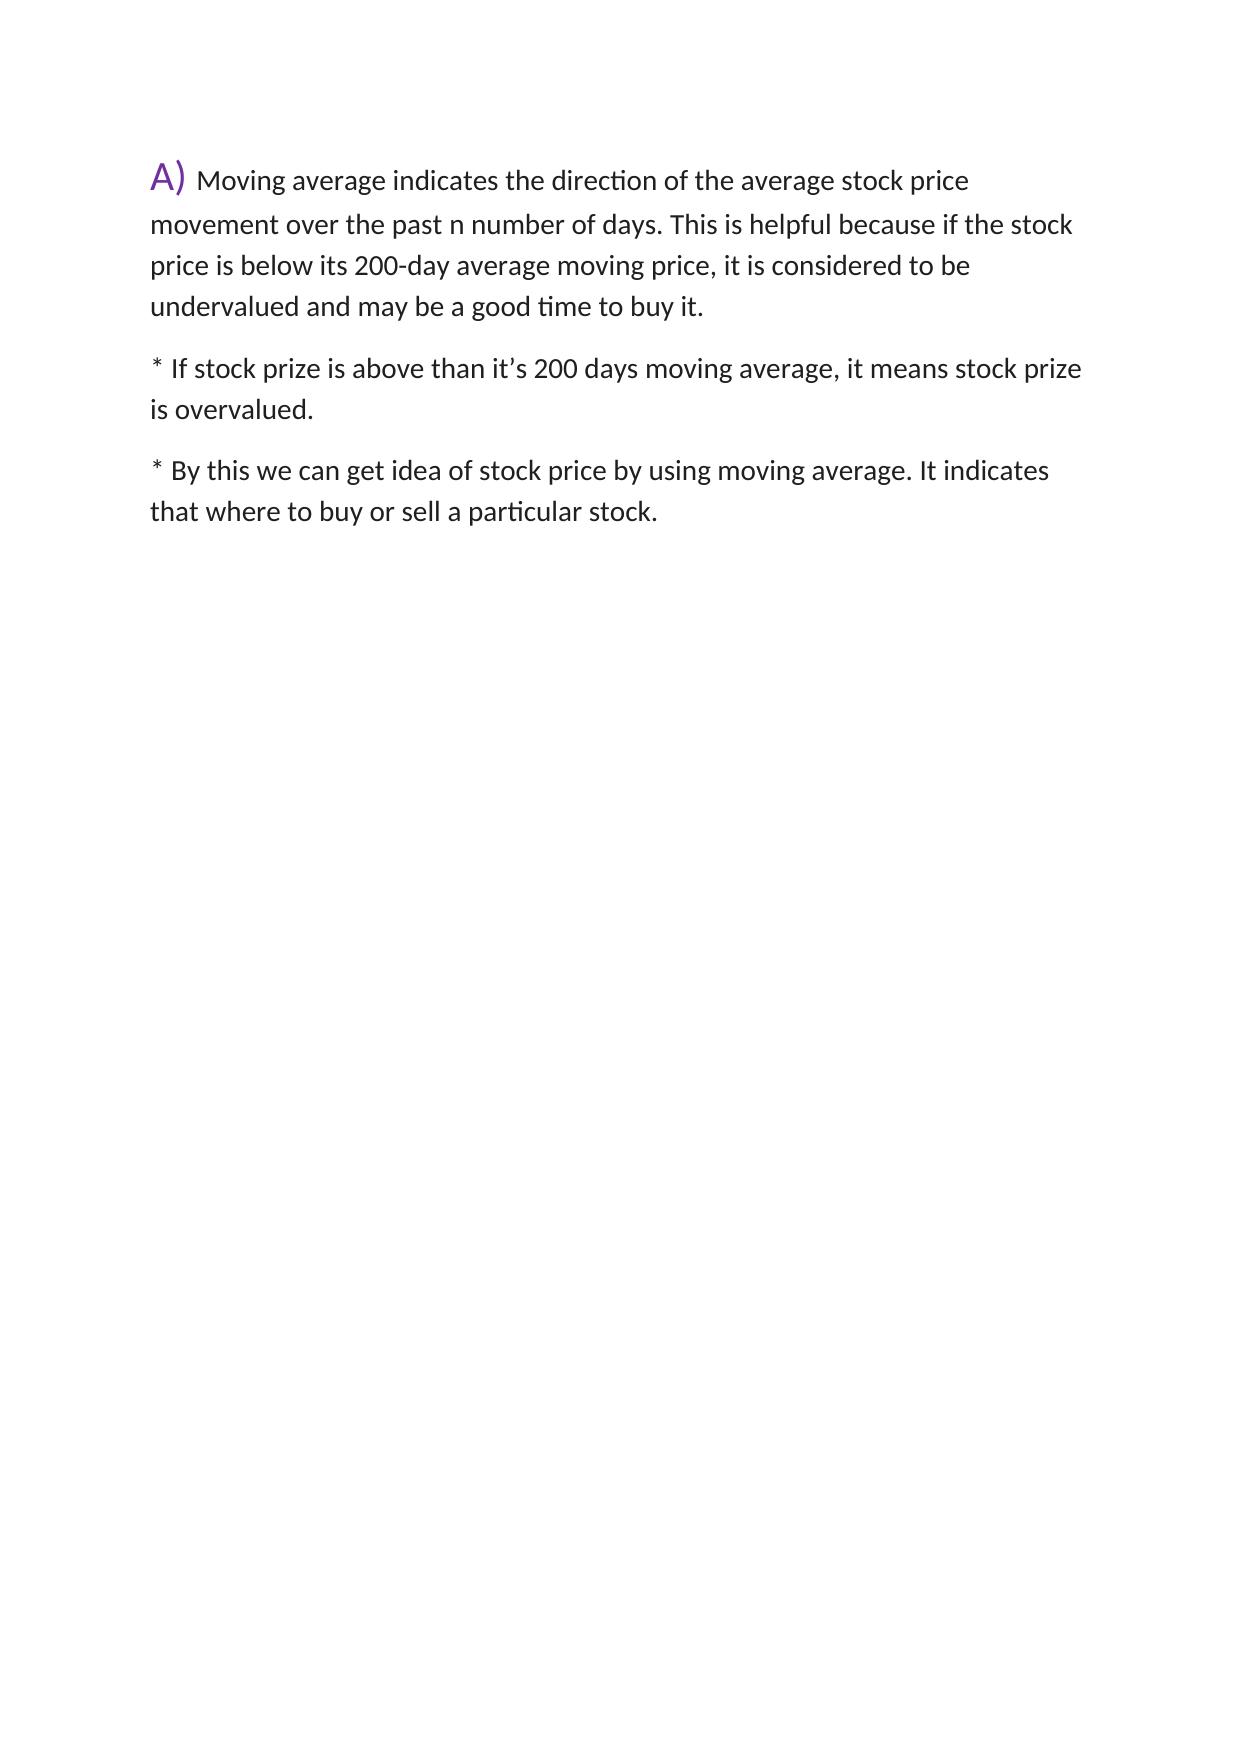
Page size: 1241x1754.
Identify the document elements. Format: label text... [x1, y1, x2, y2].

text * By this we can get idea of stock price by using moving average. It indicates that where to buy or sell a particular stock. [150, 452, 1090, 529]
text * If stock prize is above than it’s 200 days moving average, it means stock prize is overvalued. [150, 350, 1090, 426]
text A) Moving average indicates the direction of the average stock price movement over the past n number of days. This is helpful because if the stock price is below its 200-day average moving price, it is considered to be undervalued and may be a good time to buy it. [150, 150, 1090, 324]
